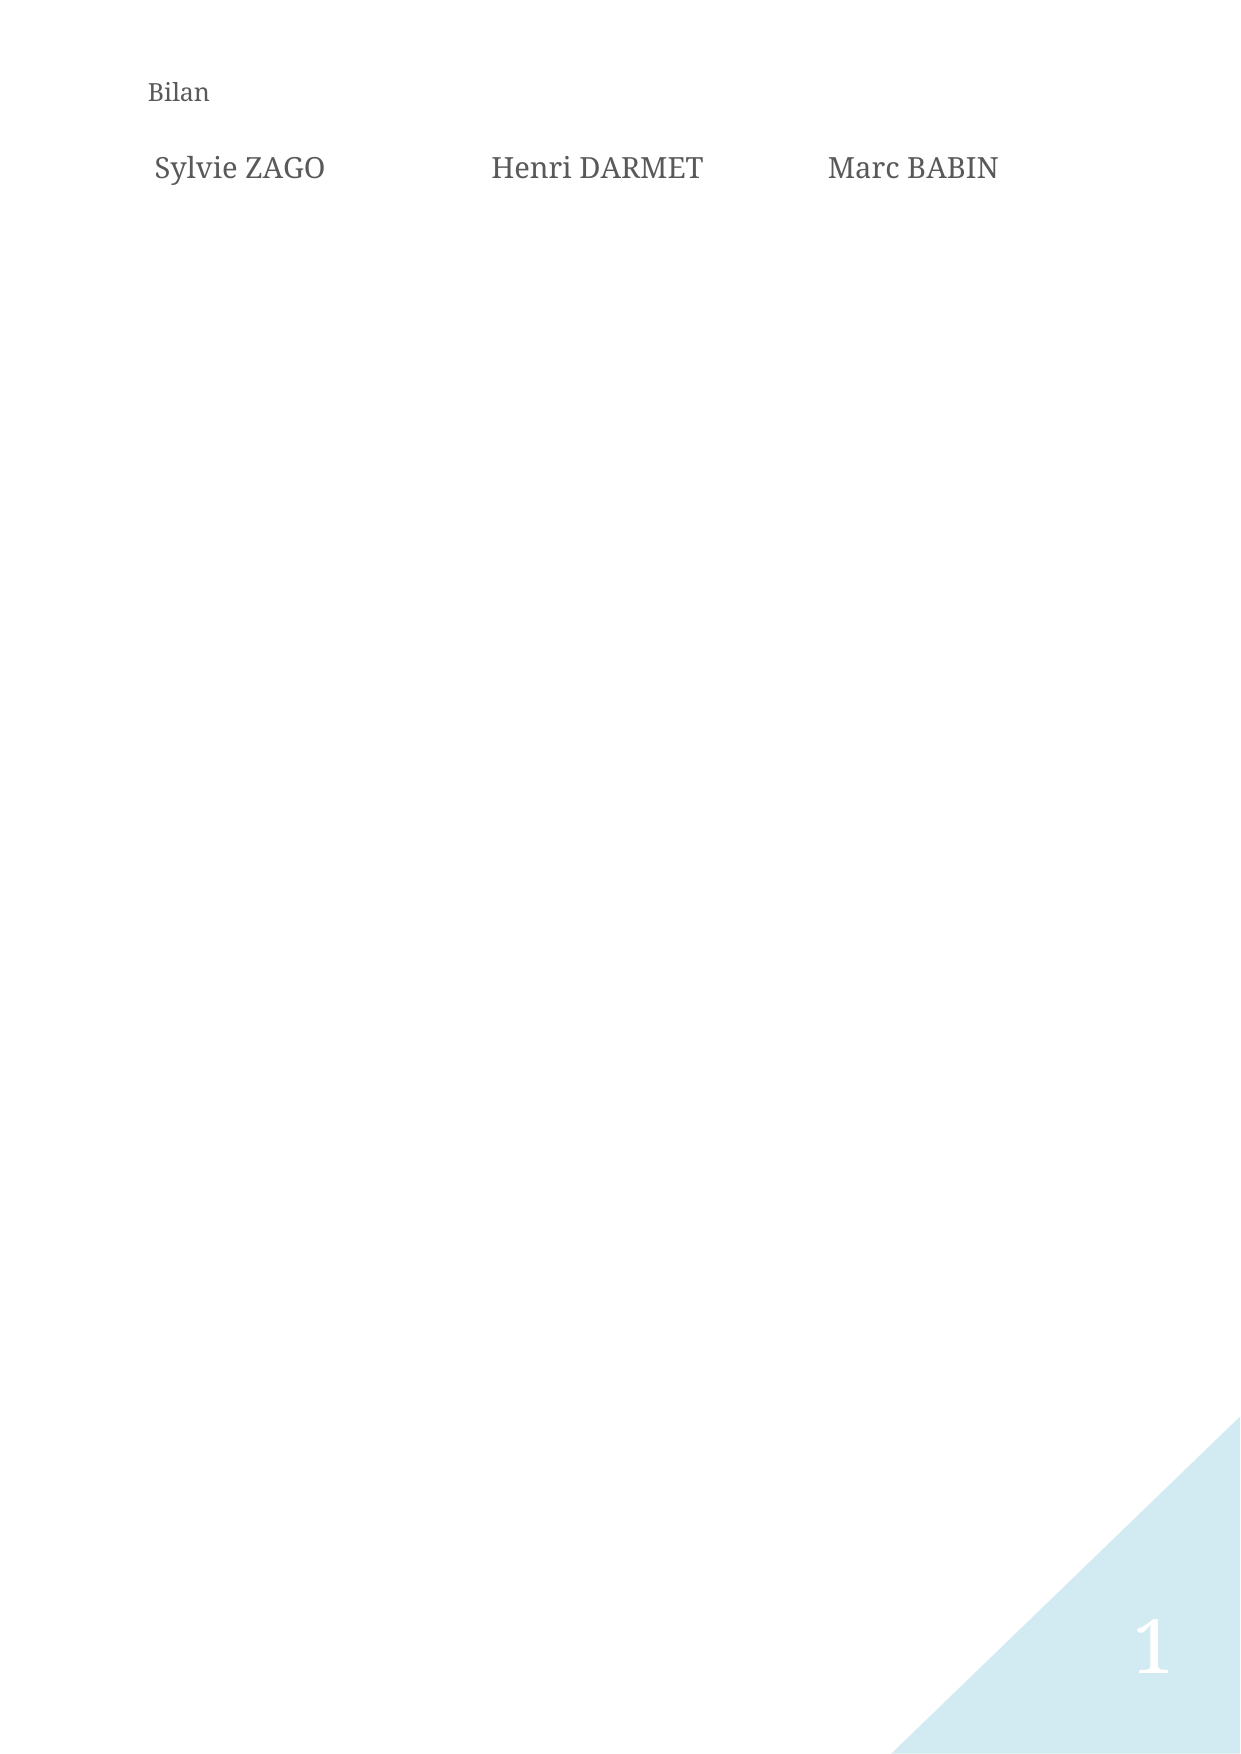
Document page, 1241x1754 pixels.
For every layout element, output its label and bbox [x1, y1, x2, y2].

table_header [807, 148, 1144, 190]
table_header [471, 148, 807, 190]
table_header [134, 148, 471, 190]
